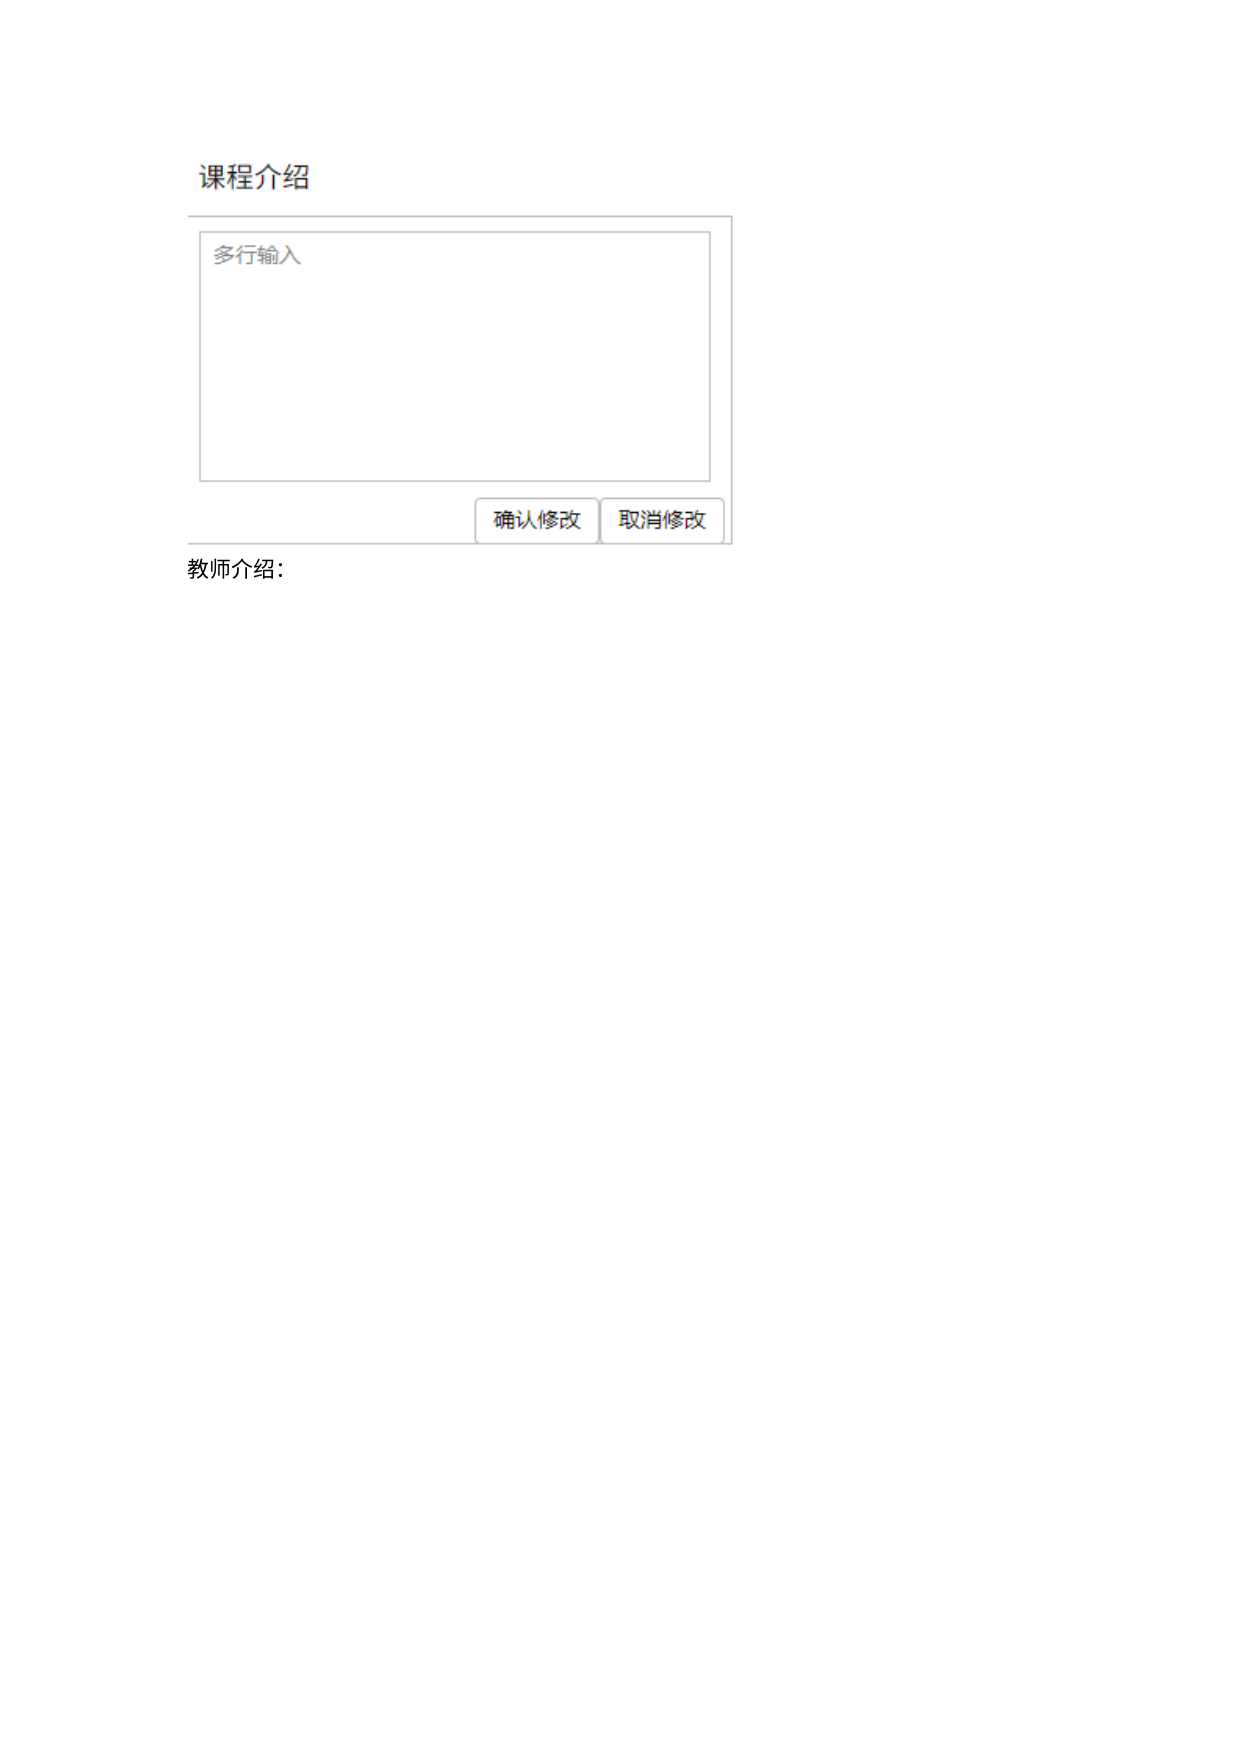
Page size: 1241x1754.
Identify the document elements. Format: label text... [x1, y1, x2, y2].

text 教师介绍： [187, 552, 1053, 584]
picture [187, 162, 736, 548]
